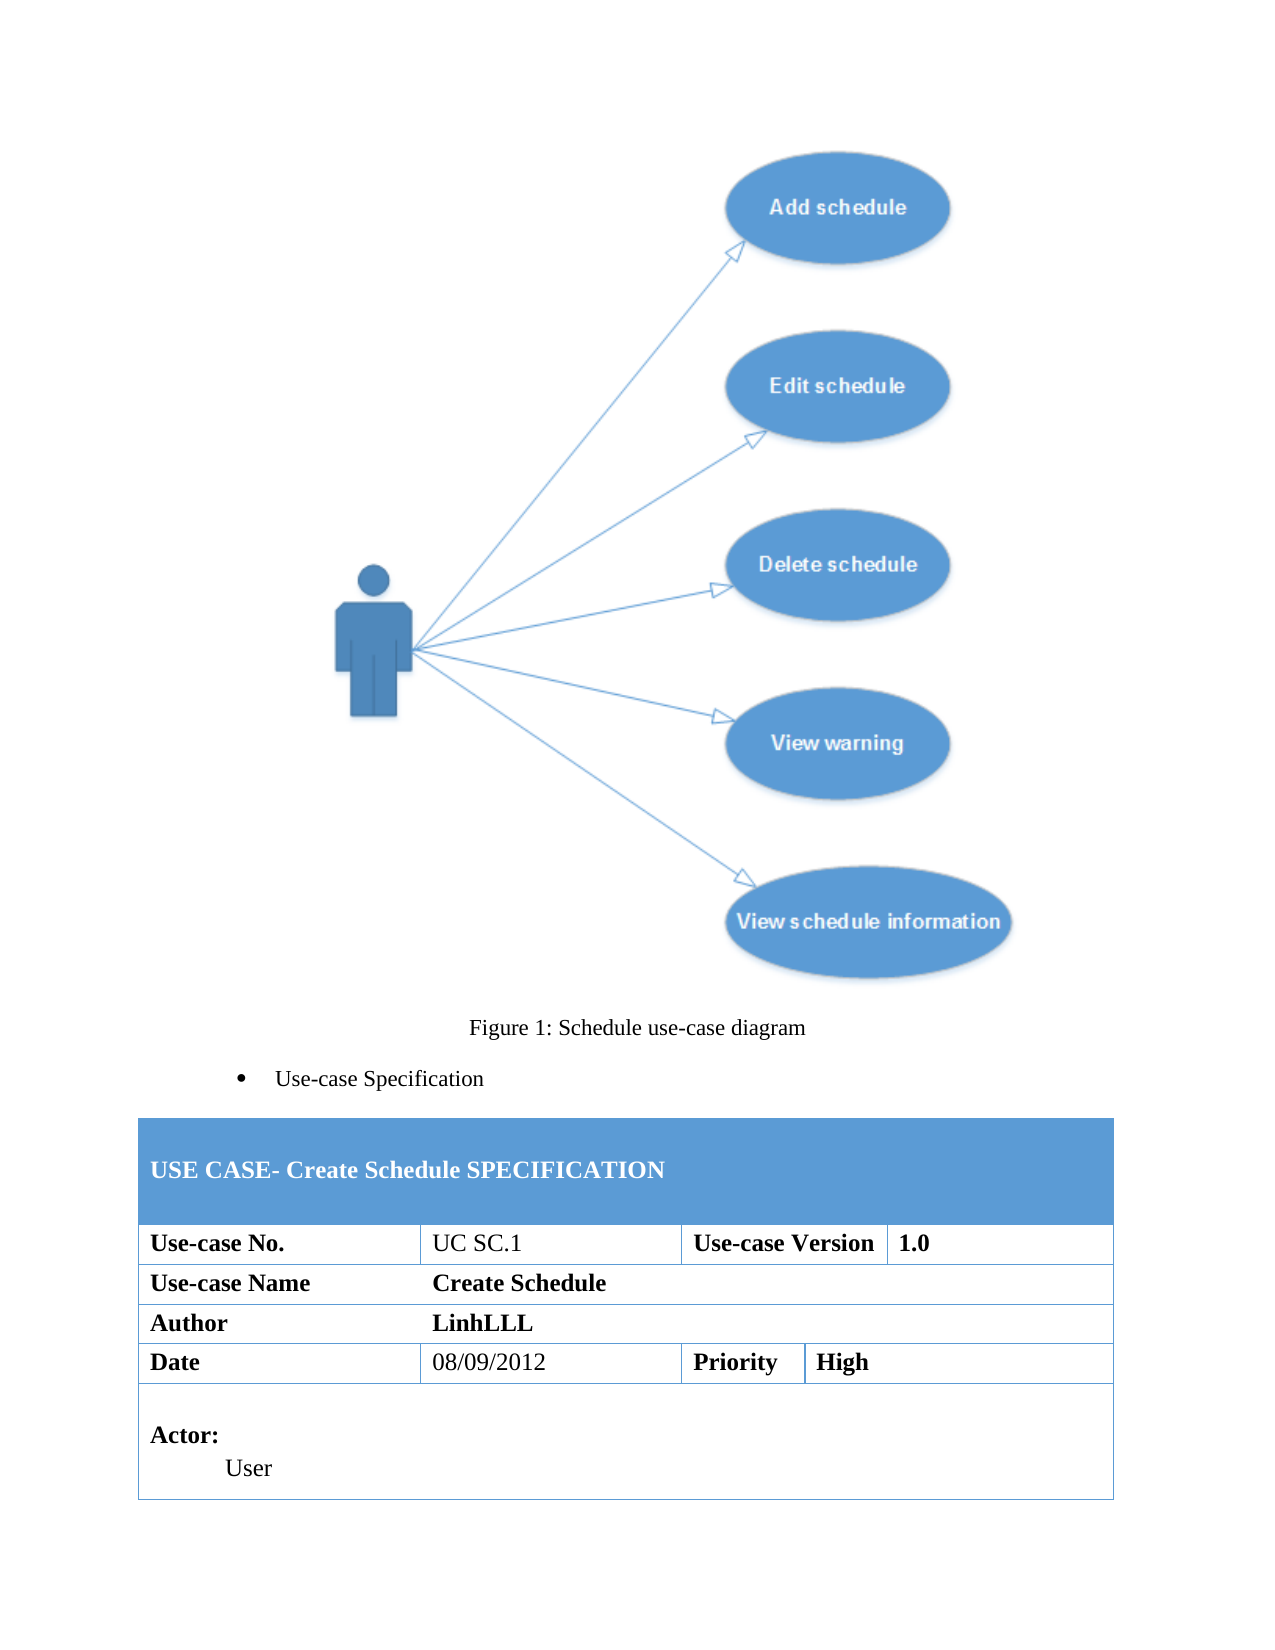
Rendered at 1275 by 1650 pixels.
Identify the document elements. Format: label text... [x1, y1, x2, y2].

table_cell Author [139, 1305, 421, 1343]
table_cell Priority [682, 1344, 804, 1383]
table_cell High [806, 1344, 1113, 1383]
table_cell Create Schedule [421, 1265, 1113, 1304]
table_cell Use-case Version [682, 1225, 887, 1264]
table_cell Use-case Name [139, 1265, 421, 1304]
table_cell UC SC.1 [421, 1225, 681, 1264]
table_cell 1.0 [888, 1225, 1113, 1264]
picture [330, 150, 1020, 990]
table_cell LinhLLL [421, 1305, 1113, 1343]
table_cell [139, 1384, 1113, 1499]
table_cell Use-case No. [139, 1225, 420, 1264]
text Figure 1: Schedule use-case diagram [150, 1014, 1125, 1041]
table_cell 08/09/2012 [421, 1344, 681, 1383]
table_header USE CASE- Create Schedule SPECIFICATION [139, 1119, 1113, 1224]
table_cell Date [139, 1344, 420, 1383]
list Use-case Specification [237, 1065, 1125, 1092]
